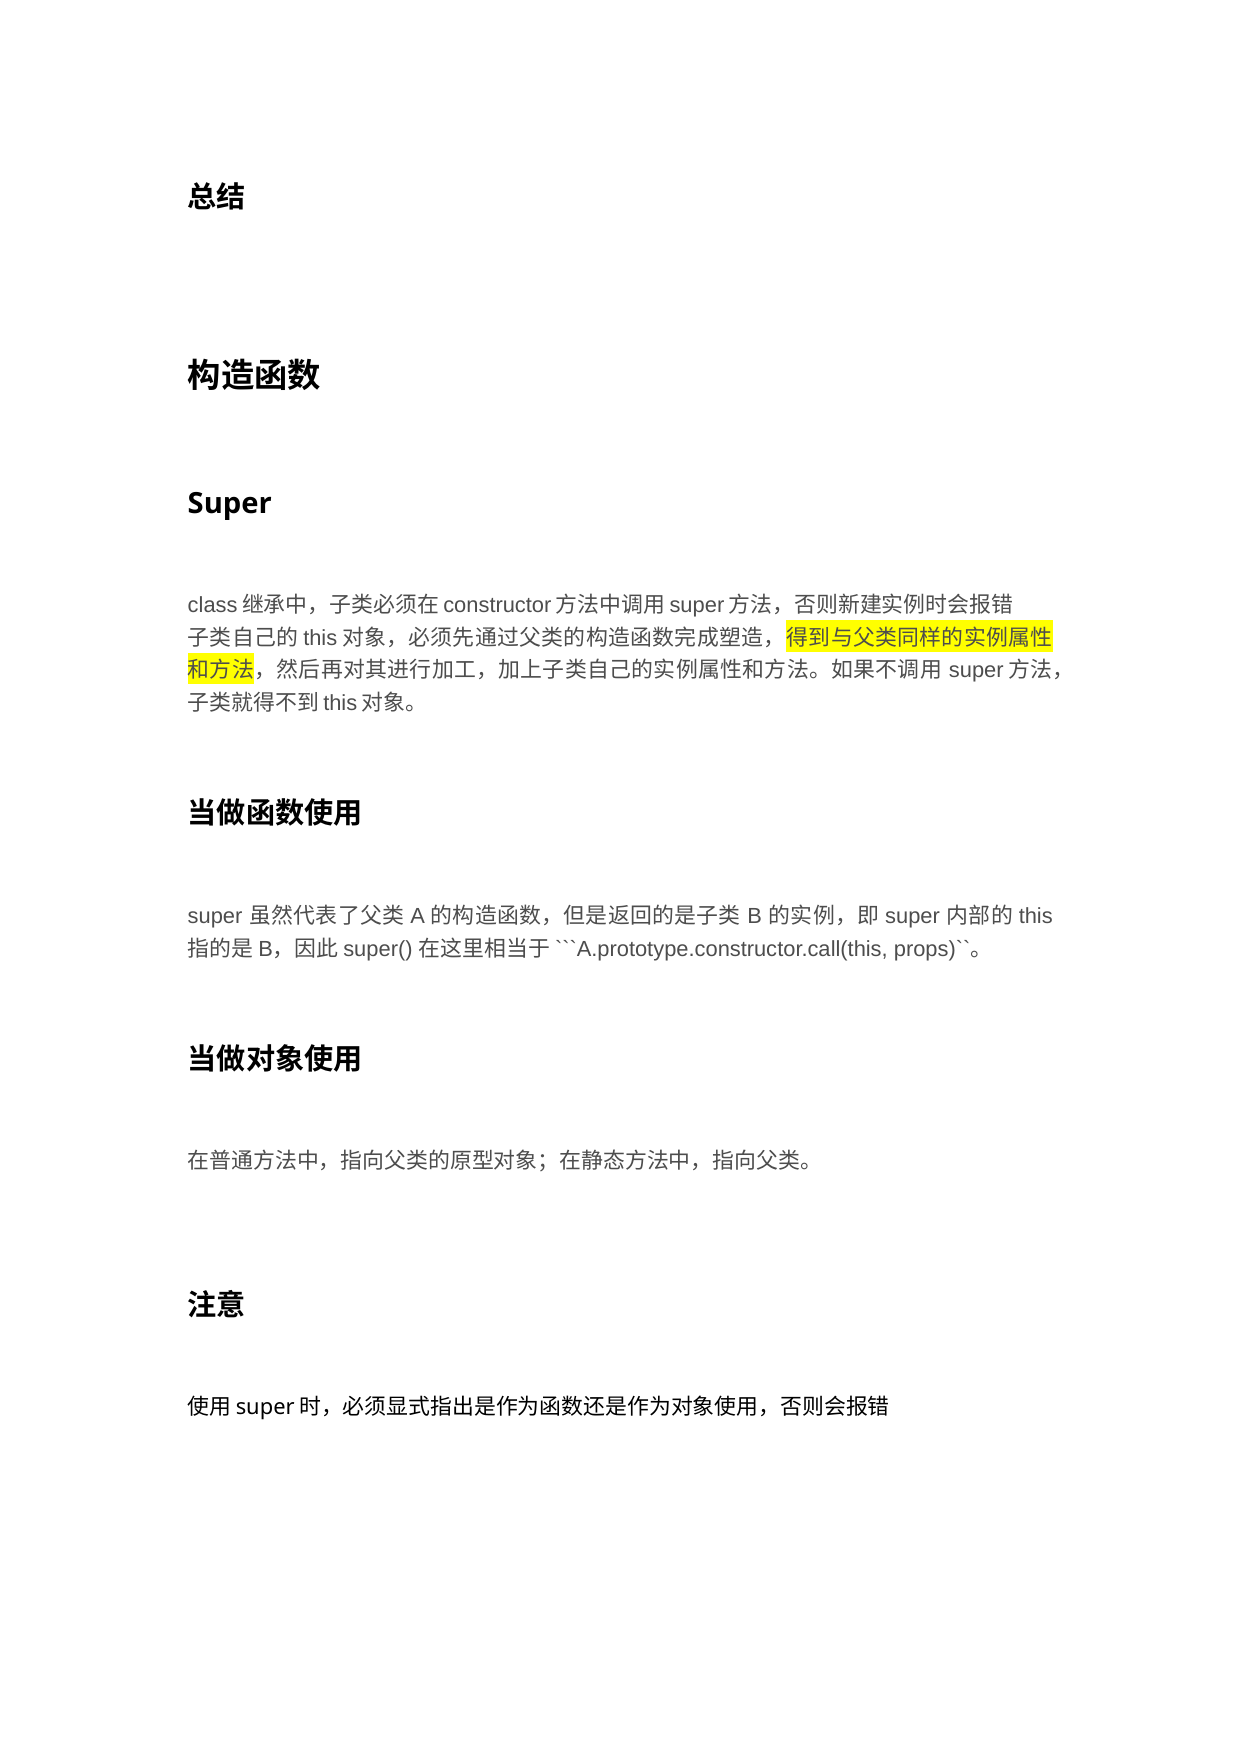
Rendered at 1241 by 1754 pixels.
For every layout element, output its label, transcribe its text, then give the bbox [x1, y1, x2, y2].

subtitle 当做对象使用 [187, 1024, 1053, 1089]
subtitle 构造函数 [187, 340, 1053, 405]
text class继承中，子类必须在constructor方法中调用super方法，否则新建实例时会报错 [187, 587, 1053, 619]
subtitle 注意 [187, 1270, 1053, 1335]
subtitle Super [187, 470, 1053, 535]
text 在普通方法中，指向父类的原型对象；在静态方法中，指向父类。 [187, 1143, 1053, 1176]
subtitle 当做函数使用 [187, 779, 1053, 844]
text super 虽然代表了父类 A 的构造函数，但是返回的是子类 B 的实例，即 super 内部的 this 指的是 B，因此 super() 在这里相当于 ```A.prototype.constructor.call(this, props)``。 [187, 898, 1053, 963]
text 子类自己的this对象，必须先通过父类的构造函数完成塑造，得到与父类同样的实例属性和方法，然后再对其进行加工，加上子类自己的实例属性和方法。如果不调用super方法，子类就得不到this对象。 [187, 619, 1053, 717]
subtitle 总结 [187, 162, 1053, 227]
text 使用super时，必须显式指出是作为函数还是作为对象使用，否则会报错 [187, 1389, 1053, 1421]
